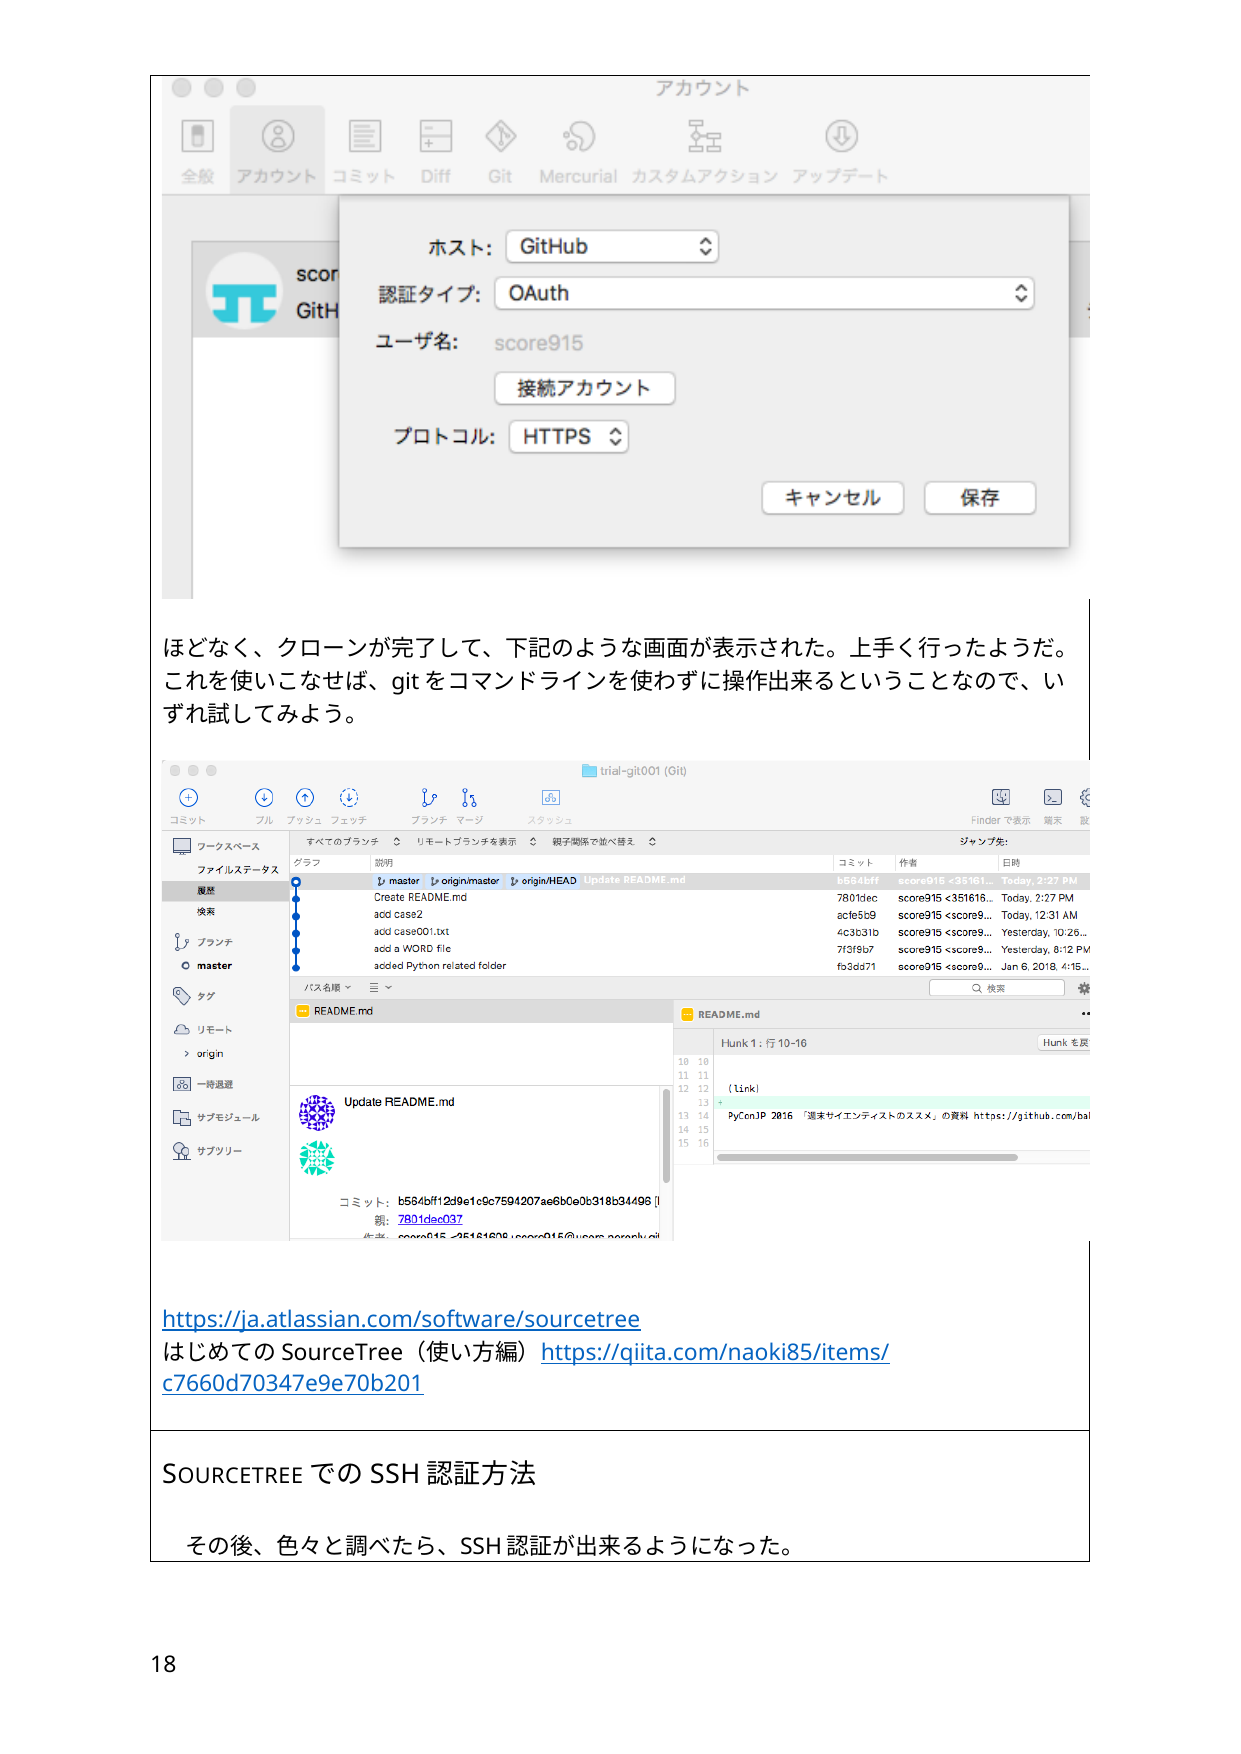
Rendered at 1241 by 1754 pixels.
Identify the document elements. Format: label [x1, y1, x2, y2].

picture [161, 760, 1090, 1241]
picture [161, 76, 1090, 599]
table_cell [151, 1431, 1089, 1561]
table_header [151, 76, 1089, 1430]
